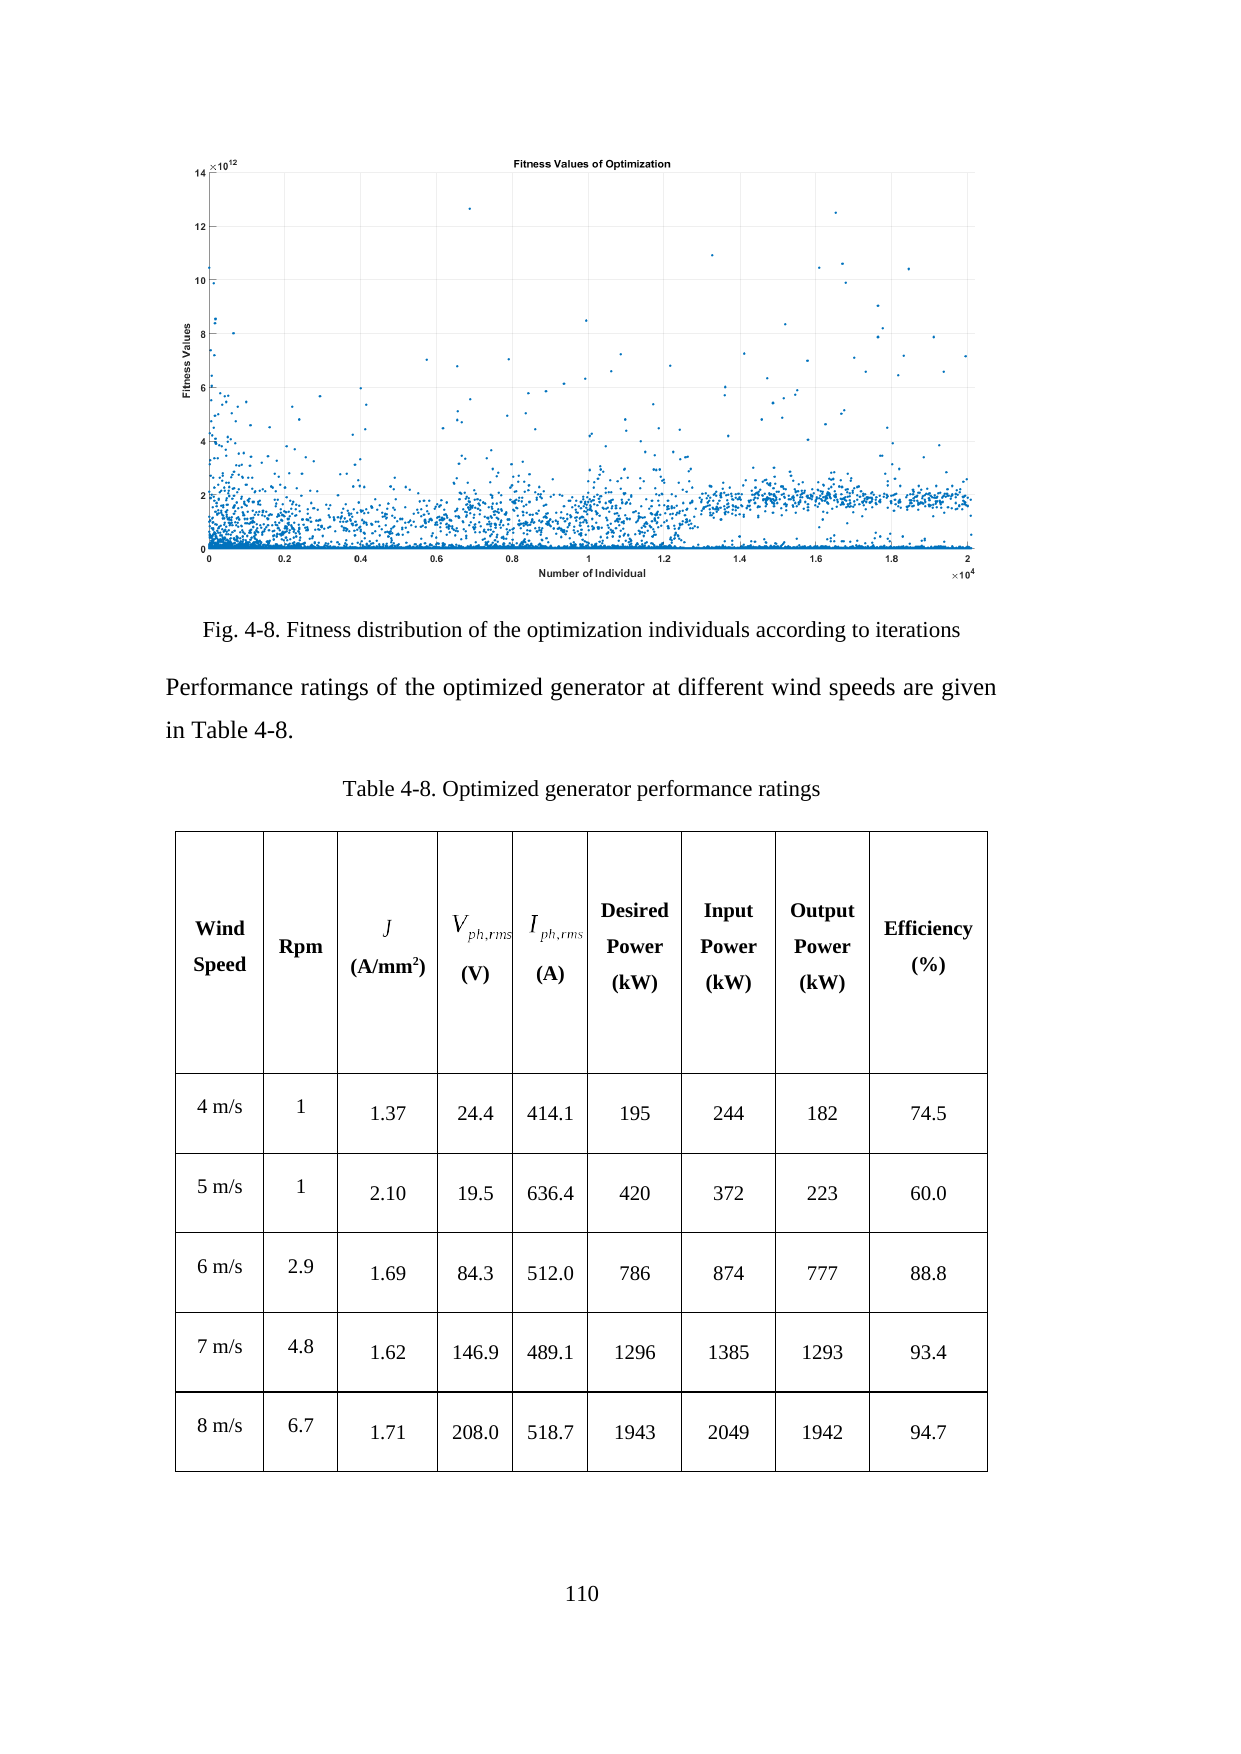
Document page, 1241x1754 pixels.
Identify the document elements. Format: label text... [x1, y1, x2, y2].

table_cell 84.3 [438, 1233, 512, 1312]
table_cell 4.8 [264, 1313, 337, 1391]
table_header Desired Power (kW) [588, 832, 681, 1073]
table_cell 4 m/s [176, 1074, 263, 1152]
table_cell 372 [682, 1154, 775, 1232]
table_cell 60.0 [870, 1154, 987, 1232]
table_header Output Power (kW) [776, 832, 869, 1073]
table_cell 874 [682, 1233, 775, 1312]
table_cell 1.37 [338, 1074, 437, 1152]
table_cell 208.0 [438, 1393, 512, 1471]
table_cell 6.7 [264, 1393, 337, 1471]
table_cell 182 [776, 1074, 869, 1152]
table_cell 420 [588, 1154, 681, 1232]
table_cell 1296 [588, 1313, 681, 1391]
table_cell 19.5 [438, 1154, 512, 1232]
table_cell 94.7 [870, 1393, 987, 1471]
table_cell 2.10 [338, 1154, 437, 1232]
table_header (A/mm2) [338, 832, 437, 1073]
table_cell 93.4 [870, 1313, 987, 1391]
table_header Input Power (kW) [682, 832, 775, 1073]
picture [182, 153, 982, 586]
table_cell 2049 [682, 1393, 775, 1471]
table_header Wind Speed [176, 832, 263, 1073]
table_cell 24.4 [438, 1074, 512, 1152]
table_cell 74.5 [870, 1074, 987, 1152]
table_cell 195 [588, 1074, 681, 1152]
table_cell 1385 [682, 1313, 775, 1391]
table_cell 88.8 [870, 1233, 987, 1312]
table_cell 2.9 [264, 1233, 337, 1312]
table_header Efficiency (%) [870, 832, 987, 1073]
table_cell 1942 [776, 1393, 869, 1471]
table_cell 1 [264, 1074, 337, 1152]
table_cell 518.7 [513, 1393, 587, 1471]
table_cell 636.4 [513, 1154, 587, 1232]
text Performance ratings of the optimized generator at different wind speeds are given in Table 4-8. [165, 672, 998, 744]
table_cell 414.1 [513, 1074, 587, 1152]
table_cell 223 [776, 1154, 869, 1232]
table_cell 777 [776, 1233, 869, 1312]
table_cell 1.69 [338, 1233, 437, 1312]
table_header Rpm [264, 832, 337, 1073]
table_cell 1293 [776, 1313, 869, 1391]
table_cell 1.71 [338, 1393, 437, 1471]
table_cell 146.9 [438, 1313, 512, 1391]
table_header (V) [438, 832, 512, 1073]
table_cell 1.62 [338, 1313, 437, 1391]
table_cell 8 m/s [176, 1393, 263, 1471]
table_cell 1 [264, 1154, 337, 1232]
table_cell 244 [682, 1074, 775, 1152]
table_cell 5 m/s [176, 1154, 263, 1232]
table_cell 786 [588, 1233, 681, 1312]
table_cell 6 m/s [176, 1233, 263, 1312]
text Fig. 4-8. Fitness distribution of the optimization individuals according to iterations [165, 616, 998, 642]
table_cell 512.0 [513, 1233, 587, 1312]
table_cell 7 m/s [176, 1313, 263, 1391]
table_cell 1943 [588, 1393, 681, 1471]
table_header (A) [513, 832, 587, 1073]
text Table 4-8. Optimized generator performance ratings [165, 775, 998, 801]
table_cell 489.1 [513, 1313, 587, 1391]
